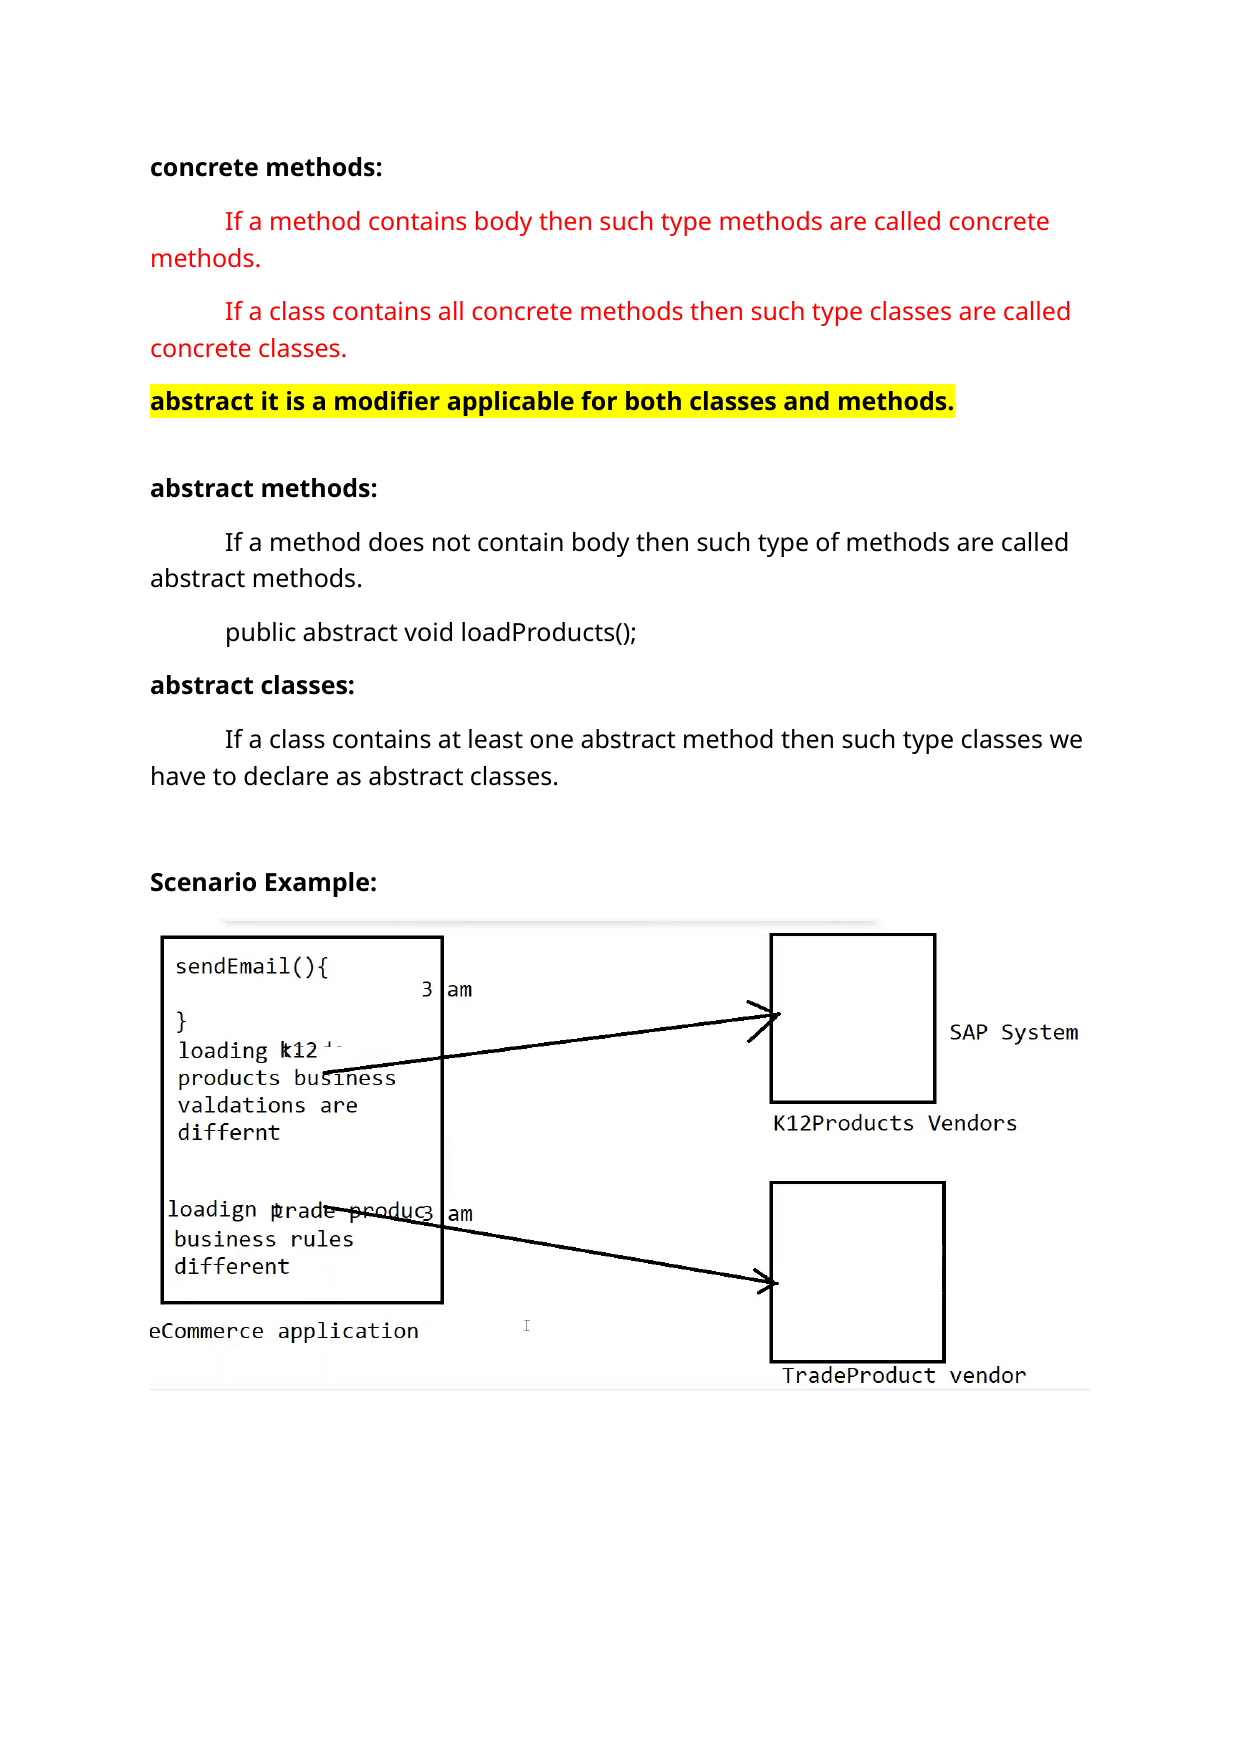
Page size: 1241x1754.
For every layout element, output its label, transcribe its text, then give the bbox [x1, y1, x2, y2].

text abstract methods: [150, 471, 1090, 505]
text abstract classes: [150, 668, 1090, 702]
text If a class contains all concrete methods then such type classes are called concrete classes. [150, 294, 1090, 364]
text public abstract void loadProducts(); [150, 614, 1090, 648]
picture [150, 918, 1091, 1391]
text Scenario Example: [150, 865, 1090, 899]
text If a class contains at least one abstract method then such type classes we have to declare as abstract classes. [150, 721, 1090, 792]
text If a method contains body then such type methods are called concrete methods. [150, 203, 1090, 274]
text If a method does not contain body then such type of methods are called abstract methods. [150, 524, 1090, 595]
text concrete methods: [150, 150, 1090, 184]
text abstract it is a modifier applicable for both classes and methods. [150, 384, 1090, 452]
